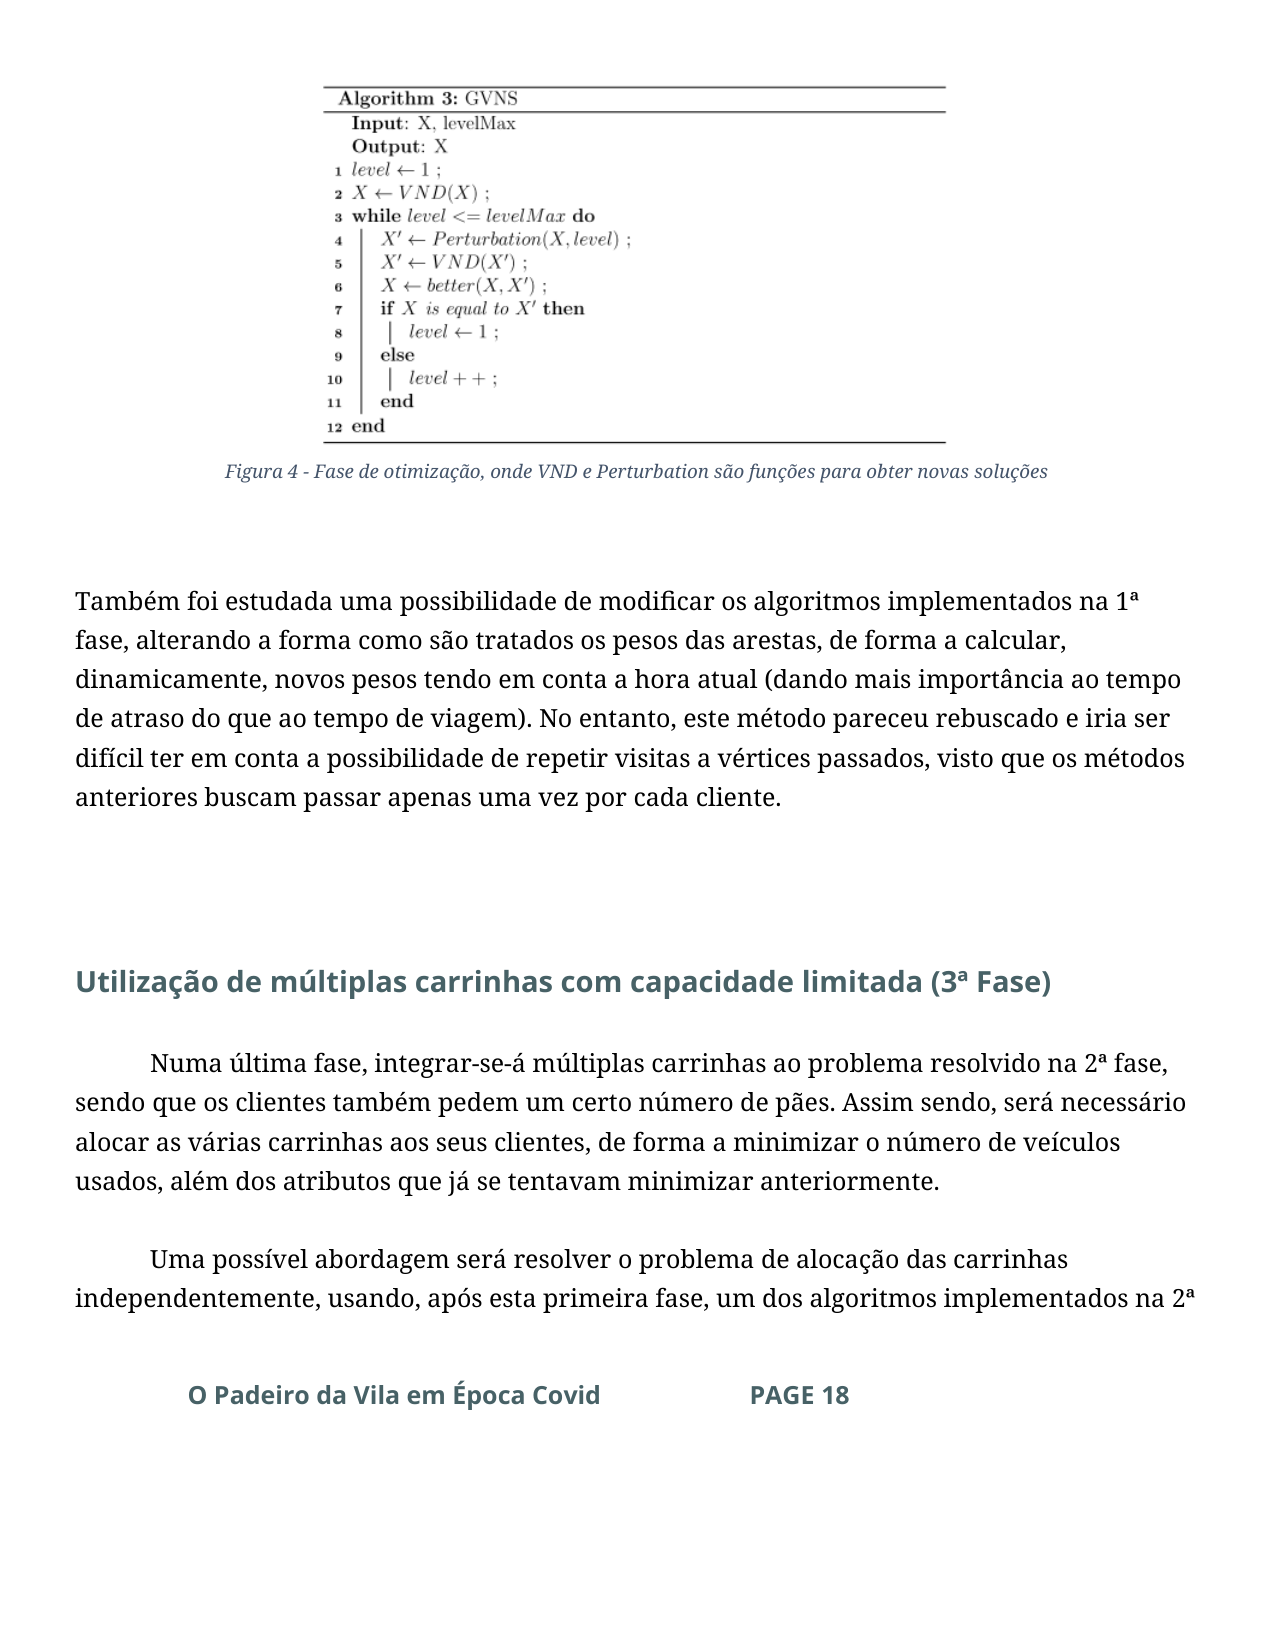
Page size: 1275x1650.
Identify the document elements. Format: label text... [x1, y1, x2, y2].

text Figura 4 - Fase de otimização, onde VND e Perturbation são funções para obter novas soluções [75, 459, 1200, 484]
text Também foi estudada uma possibilidade de modificar os algoritmos implementados na 1ª fase, alterando a forma como são tratados os pesos das arestas, de forma a calcular, dinamicamente, novos pesos tendo em conta a hora atual (dando mais importância ao tempo de atraso do que ao tempo de viagem). No entanto, este método pareceu rebuscado e iria ser difícil ter em conta a possibilidade de repetir visitas a vértices passados, visto que os métodos anteriores buscam passar apenas uma vez por cada cliente. [75, 583, 1200, 813]
subtitle Utilização de múltiplas carrinhas com capacidade limitada (3ª Fase) [75, 961, 1200, 1001]
text Numa última fase, integrar-se-á múltiplas carrinhas ao problema resolvido na 2ª fase, sendo que os clientes também pedem um certo número de pães. Assim sendo, será necessário alocar as várias carrinhas aos seus clientes, de forma a minimizar o número de veículos usados, além dos atributos que já se tentavam minimizar anteriormente. [75, 1046, 1200, 1197]
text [75, 1242, 1200, 1315]
picture [311, 75, 964, 454]
